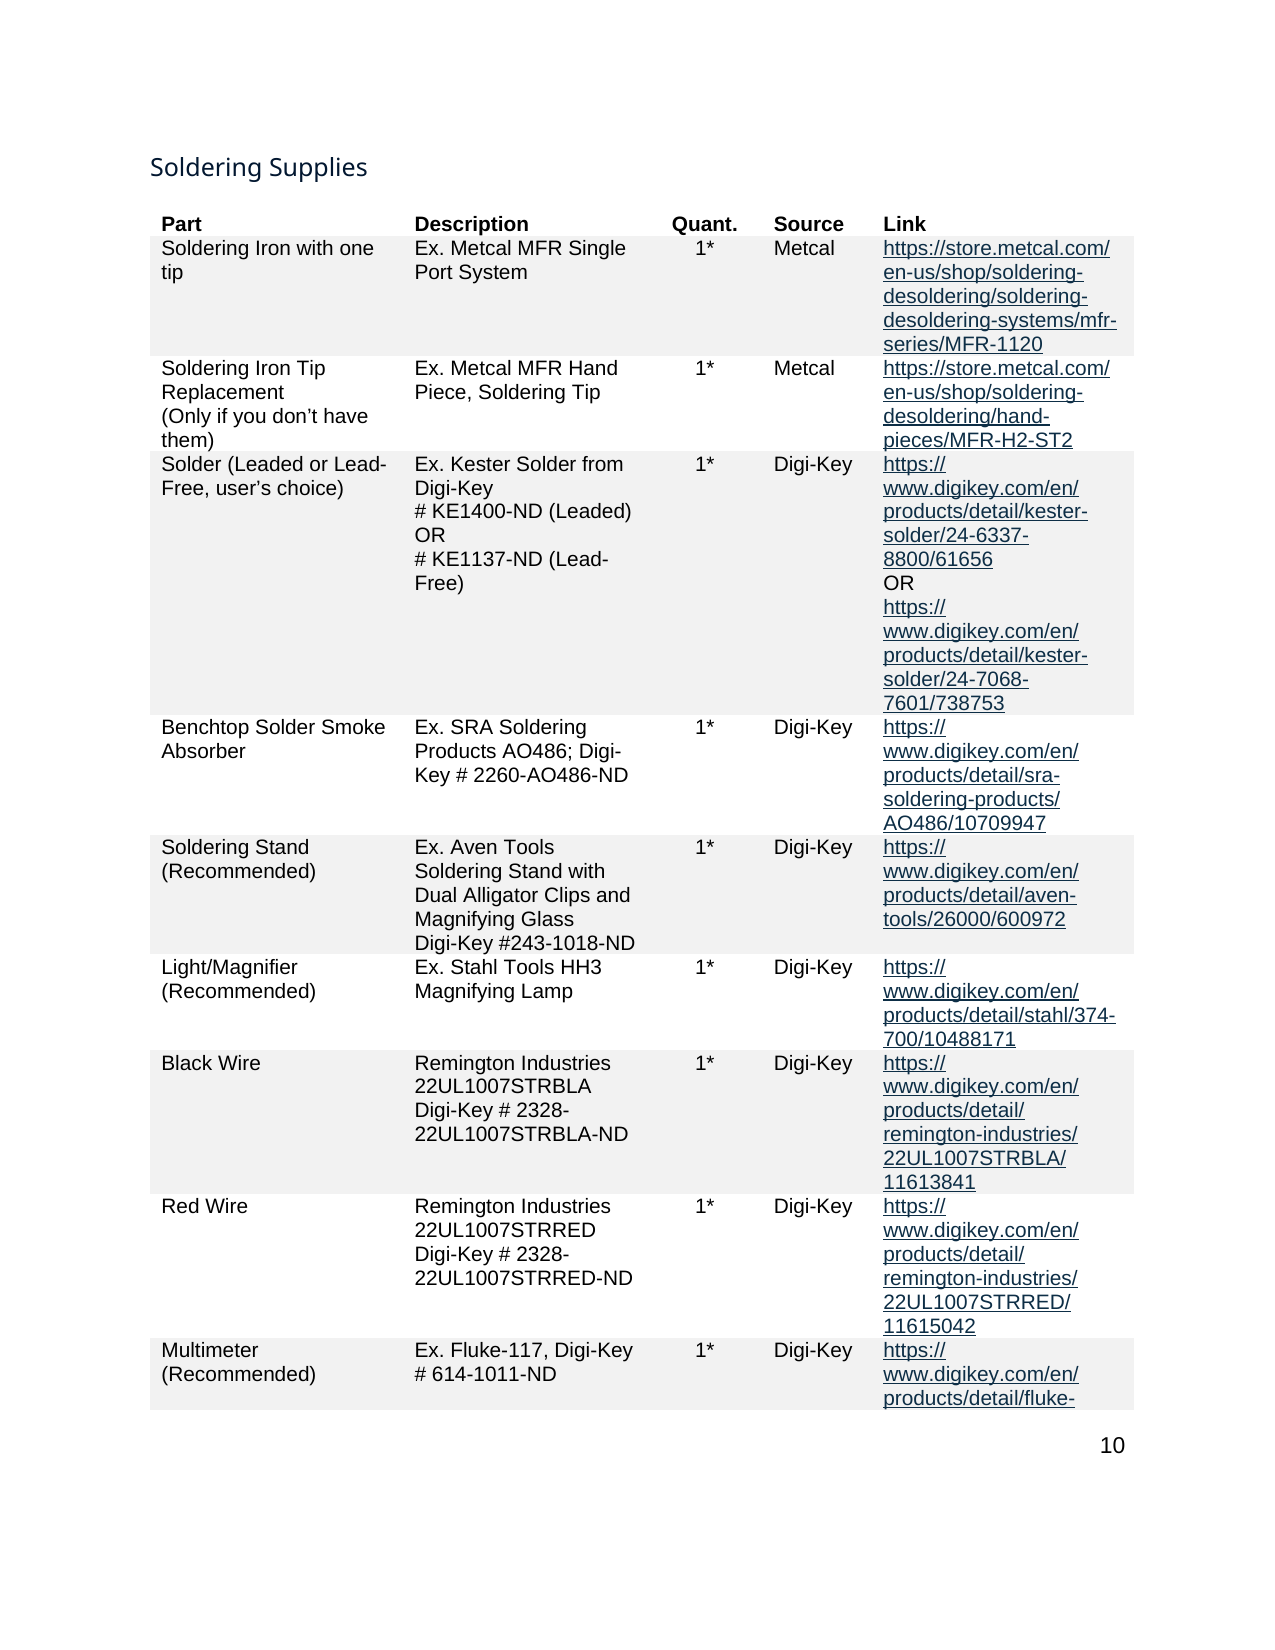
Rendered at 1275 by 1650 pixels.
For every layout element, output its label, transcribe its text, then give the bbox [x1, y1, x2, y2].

table_cell Metcal [762, 356, 872, 451]
table_cell Ex. Stahl Tools HH3 Magnifying Lamp [403, 955, 647, 1050]
table_cell Digi-Key [762, 715, 872, 835]
table_cell https://www.digikey.com/en/products/detail/stahl/374-700/10488171 [872, 955, 1134, 1050]
table_cell 1* [647, 835, 762, 954]
table_cell Ex. Metcal MFR Hand Piece, Soldering Tip [403, 356, 647, 451]
subtitle Soldering Supplies [150, 150, 1125, 184]
table_cell https://store.metcal.com/en-us/shop/soldering-desoldering/hand-pieces/MFR-H2-ST2 [872, 356, 1134, 451]
table_header Part [150, 212, 403, 236]
table_cell Remington Industries 22UL1007STRRED Digi-Key # 2328-22UL1007STRRED-ND [403, 1194, 647, 1338]
table_cell https://www.digikey.com/en/products/detail/remington-industries/22UL1007STRRED/11615042 [872, 1194, 1134, 1338]
table_cell 1* [647, 1194, 762, 1338]
table_cell 1* [647, 236, 762, 356]
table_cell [403, 1338, 647, 1410]
table_header Quant. [647, 212, 762, 236]
table_cell Remington Industries 22UL1007STRBLA Digi-Key # 2328-22UL1007STRBLA-ND [403, 1050, 647, 1194]
table_header Description [403, 212, 647, 236]
table_header Source [762, 212, 872, 236]
table_cell Digi-Key [762, 955, 872, 1050]
table_cell https://www.digikey.com/en/products/detail/remington-industries/22UL1007STRBLA/11613841 [872, 1050, 1134, 1194]
table_header Link [872, 212, 1134, 236]
table_cell Solder (Leaded or Lead-Free, user’s choice) [150, 451, 403, 715]
table_cell Digi-Key [762, 835, 872, 954]
table_cell 1* [647, 715, 762, 835]
table_cell 1* [647, 1050, 762, 1194]
table_cell Metcal [762, 236, 872, 356]
table_cell 1* [647, 356, 762, 451]
table_cell Soldering Stand (Recommended) [150, 835, 403, 954]
table_cell Ex. Aven Tools Soldering Stand with Dual Alligator Clips and Magnifying Glass Digi-Key #243-1018-ND [403, 835, 647, 954]
table_cell Black Wire [150, 1050, 403, 1194]
table_cell https://www.digikey.com/en/products/detail/aven-tools/26000/600972 [872, 835, 1134, 954]
table_cell Light/Magnifier (Recommended) [150, 955, 403, 1050]
table_cell Digi-Key [762, 451, 872, 715]
table_cell Ex. SRA Soldering Products AO486; Digi-Key # 2260-AO486-ND [403, 715, 647, 835]
table_cell Ex. Kester Solder from Digi-Key # KE1400-ND (Leaded) OR # KE1137-ND (Lead-Free) [403, 451, 647, 715]
table_cell Digi-Key [762, 1338, 872, 1410]
table_cell Ex. Metcal MFR Single Port System [403, 236, 647, 356]
table_cell https://www.digikey.com/en/products/detail/sra-soldering-products/AO486/10709947 [872, 715, 1134, 835]
table_cell Soldering Iron Tip Replacement (Only if you don’t have them) [150, 356, 403, 451]
table_cell 1* [647, 451, 762, 715]
table_cell https://store.metcal.com/en-us/shop/soldering-desoldering/soldering-desoldering-systems/mfr-series/MFR-1120 [872, 236, 1134, 356]
table_cell Digi-Key [762, 1194, 872, 1338]
table_cell 1* [647, 1338, 762, 1410]
table_cell 1* [647, 955, 762, 1050]
table_cell Red Wire [150, 1194, 403, 1338]
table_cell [872, 1338, 1134, 1410]
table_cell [150, 1338, 403, 1410]
table_cell Digi-Key [762, 1050, 872, 1194]
table_cell Benchtop Solder Smoke Absorber [150, 715, 403, 835]
table_cell https://www.digikey.com/en/products/detail/kester-solder/24-6337-8800/61656 OR https://www.digikey.com/en/products/detail/kester-solder/24-7068-7601/738753 [872, 451, 1134, 715]
table_cell Soldering Iron with one tip [150, 236, 403, 356]
